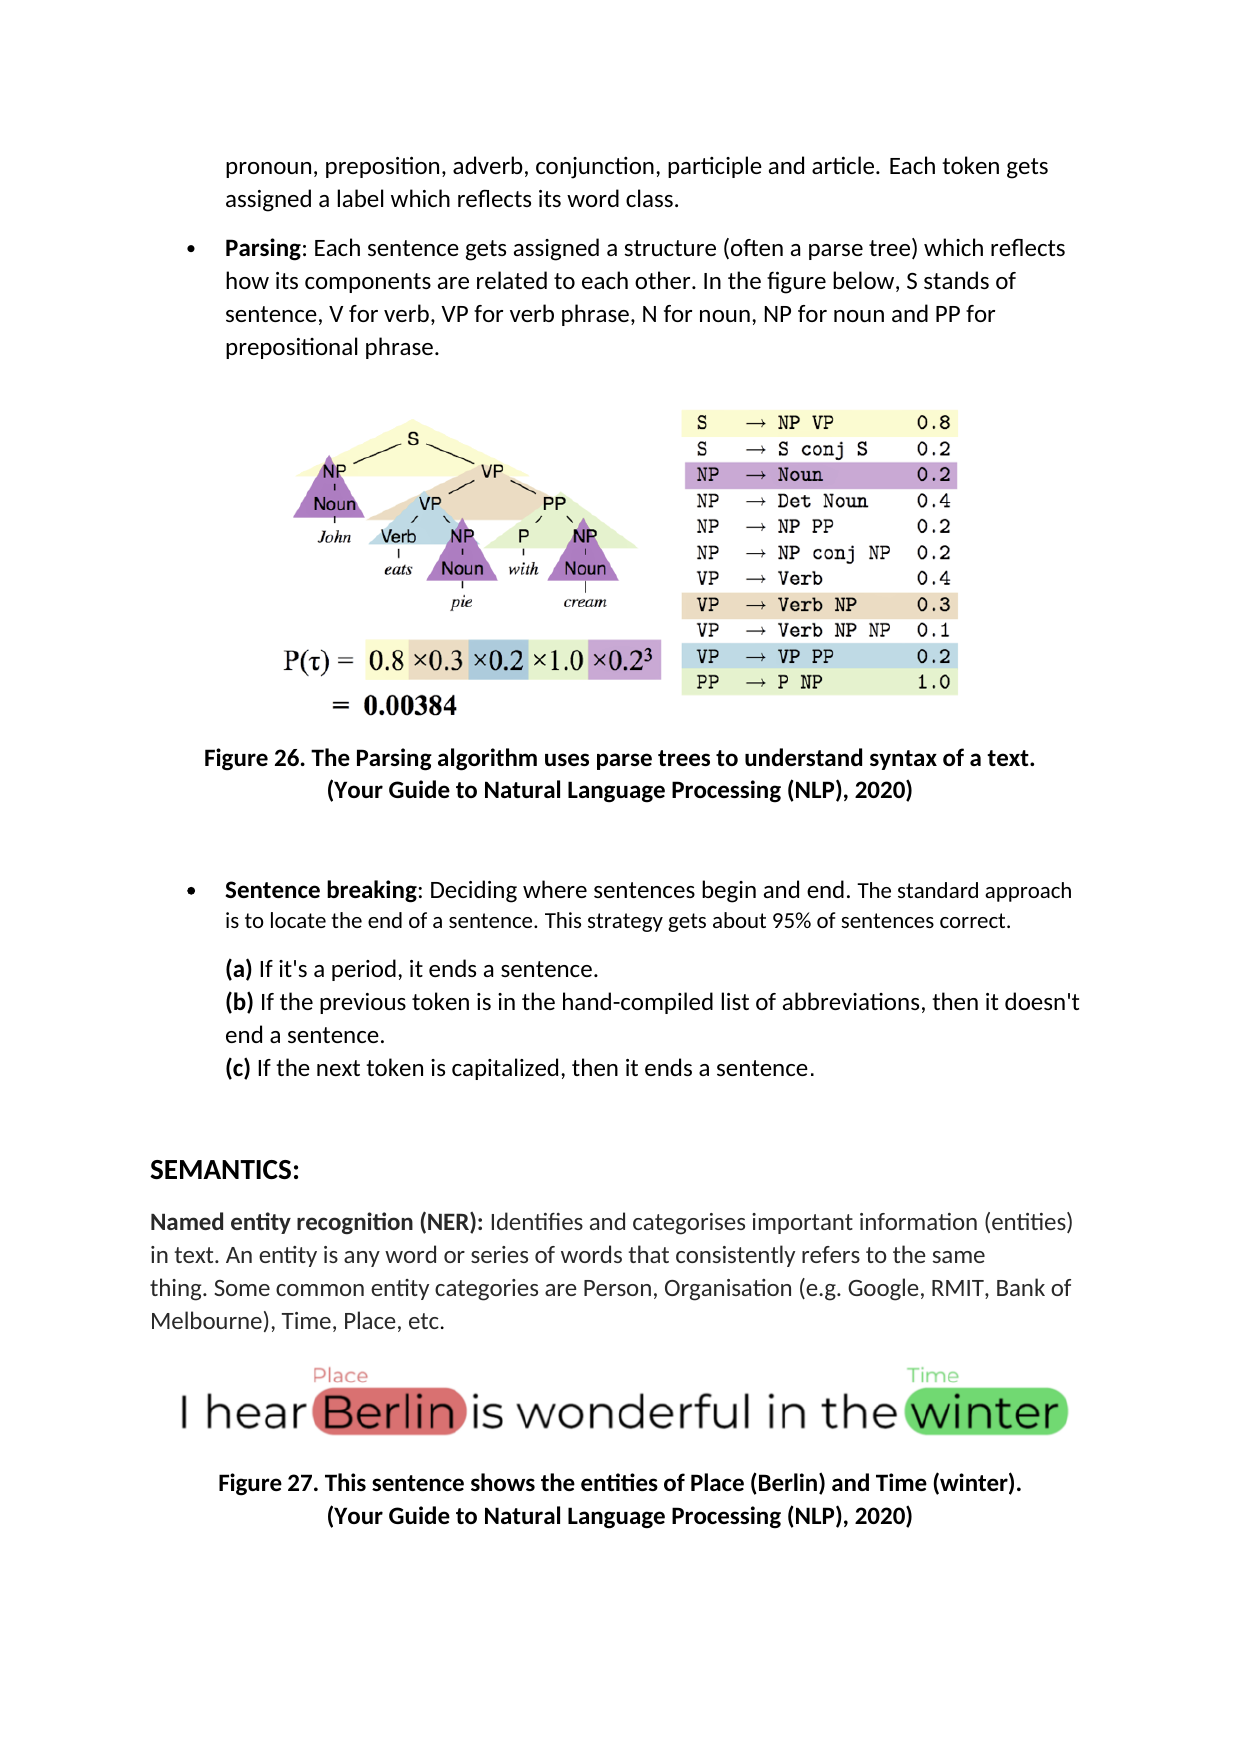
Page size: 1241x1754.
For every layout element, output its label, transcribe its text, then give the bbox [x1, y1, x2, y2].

list (c) If the next token is capitalized, then it ends a sentence. [225, 1052, 1090, 1083]
list (a) If it's a period, it ends a sentence. [225, 953, 1090, 984]
text SEMANTICS: [150, 1151, 1090, 1187]
text Named entity recognition (NER): Identifies and categorises important information (entities) in text. An entity is any word or series of words that consistently refers to the same thing. Some common entity categories are Person, Organisation (e.g. Google, RMIT, Bank of Melbourne), Time, Place, etc. [150, 1207, 1090, 1336]
picture [150, 1355, 1090, 1465]
list Sentence breaking: Deciding where sentences begin and end. The standard approach is to locate the end of a sentence. This strategy gets about 95% of sentences correct. [187, 874, 1090, 934]
text Figure 27. This sentence shows the entities of Place (Berlin) and Time (winter). (Your Guide to Natural Language Processing (NLP), 2020) [150, 1465, 1090, 1530]
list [187, 150, 1090, 213]
picture [275, 380, 965, 723]
list Parsing: Each sentence gets assigned a structure (often a parse tree) which reflects how its components are related to each other. In the figure below, S stands of sentence, V for verb, VP for verb phrase, N for noun, NP for noun and PP for prepositional phrase. [187, 232, 1090, 362]
text Figure 26. The Parsing algorithm uses parse trees to understand syntax of a text. (Your Guide to Natural Language Processing (NLP), 2020) [150, 742, 1090, 805]
list (b) If the previous token is in the hand-compiled list of abbreviations, then it doesn't end a sentence. [225, 986, 1090, 1050]
